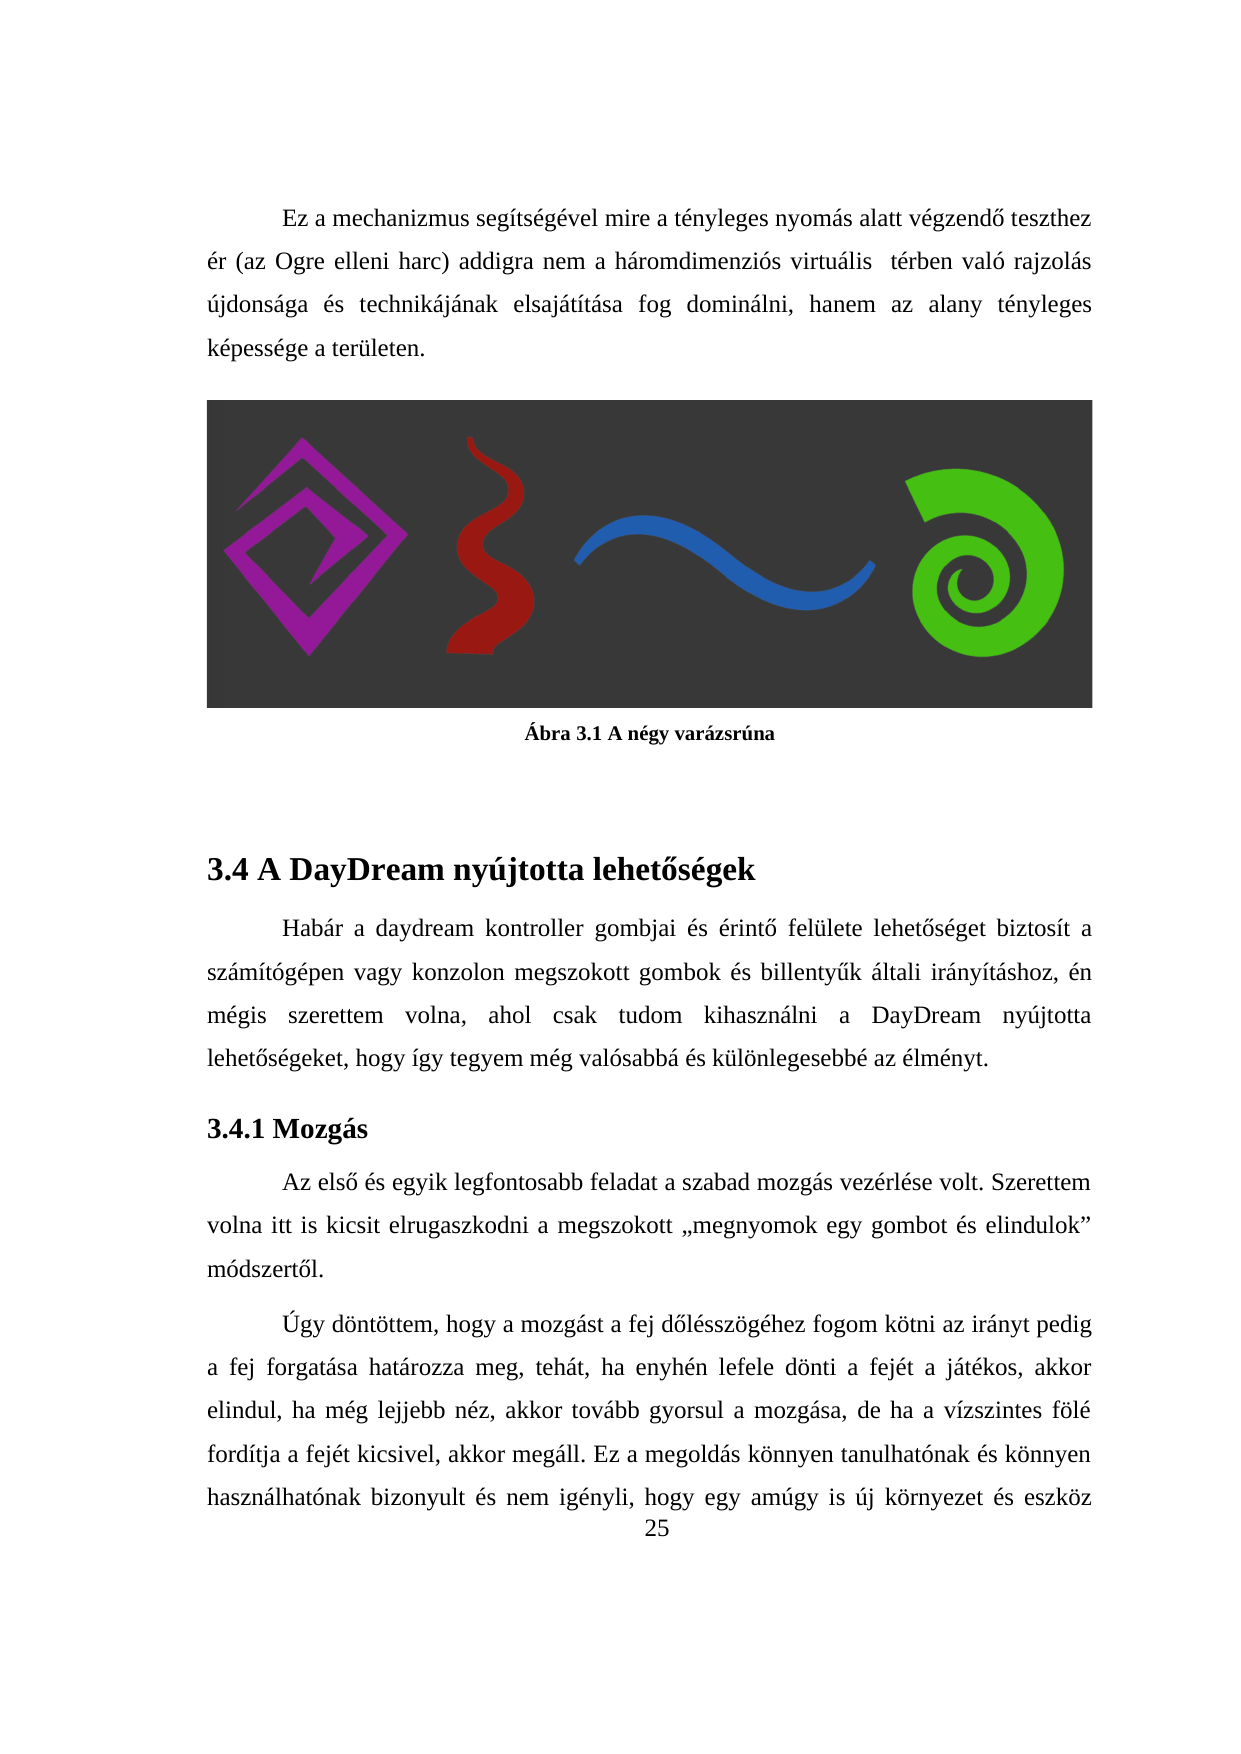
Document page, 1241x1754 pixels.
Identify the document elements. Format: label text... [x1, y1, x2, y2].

text Habár a daydream kontroller gombjai és érintő felülete lehetőséget biztosít a számítógépen vagy konzolon megszokott gombok és billentyűk általi irányításhoz, én mégis szerettem volna, ahol csak tudom kihasználni a DayDream nyújtotta lehetőségeket, hogy így tegyem még valósabbá és különlegesebbé az élményt. [207, 913, 1092, 1072]
subtitle Mozgás [207, 1111, 1092, 1144]
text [207, 1309, 1092, 1511]
text Az első és egyik legfontosabb feladat a szabad mozgás vezérlése volt. Szerettem volna itt is kicsit elrugaszkodni a megszokott „megnyomok egy gombot és elindulok” módszertől. [207, 1167, 1092, 1282]
picture [206, 400, 1093, 708]
text Ez a mechanizmus segítségével mire a tényleges nyomás alatt végzendő teszthez ér (az Ogre elleni harc) addigra nem a háromdimenziós virtuális térben való rajzolás újdonsága és technikájának elsajátítása fog dominálni, hanem az alany tényleges képessége a területen. [207, 203, 1092, 361]
subtitle A DayDream nyújtotta lehetőségek [207, 850, 1092, 888]
